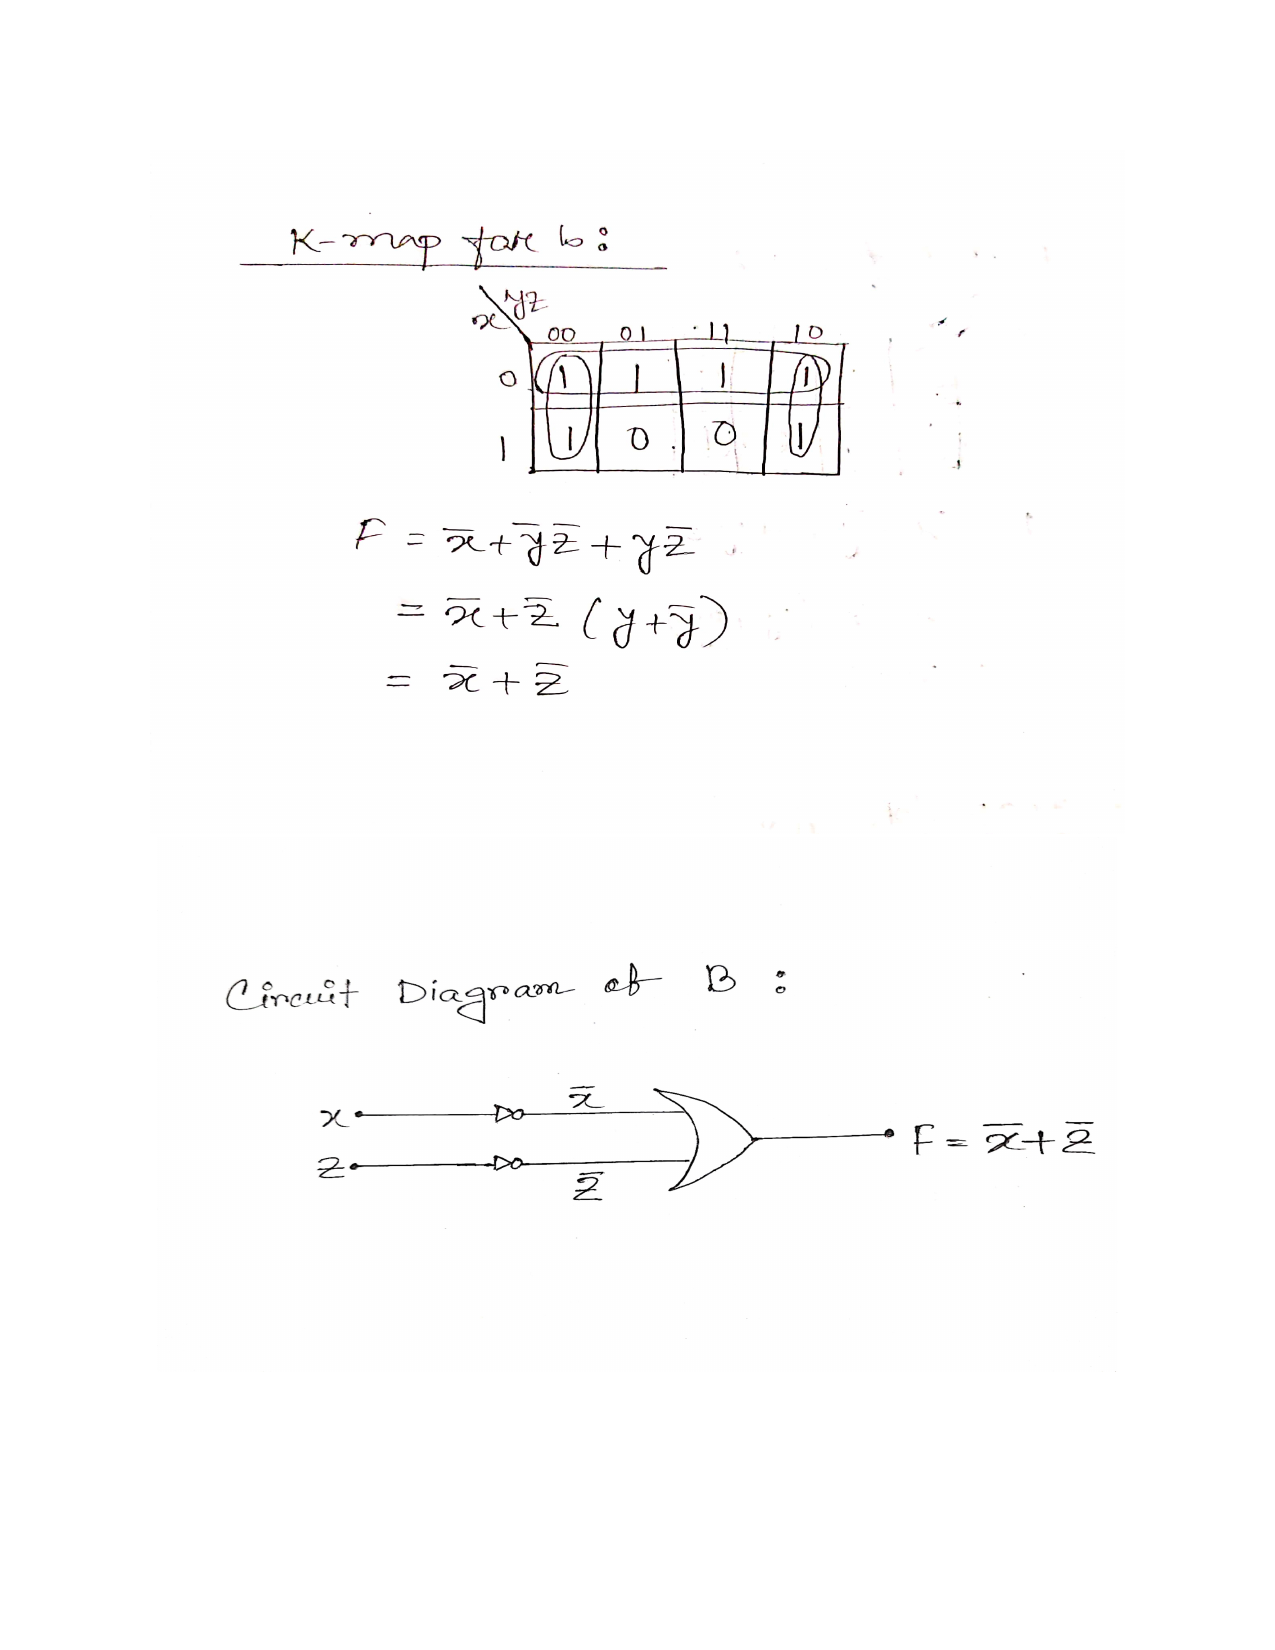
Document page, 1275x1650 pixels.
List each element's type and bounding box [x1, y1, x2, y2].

picture [157, 837, 1118, 1372]
picture [150, 150, 1125, 834]
